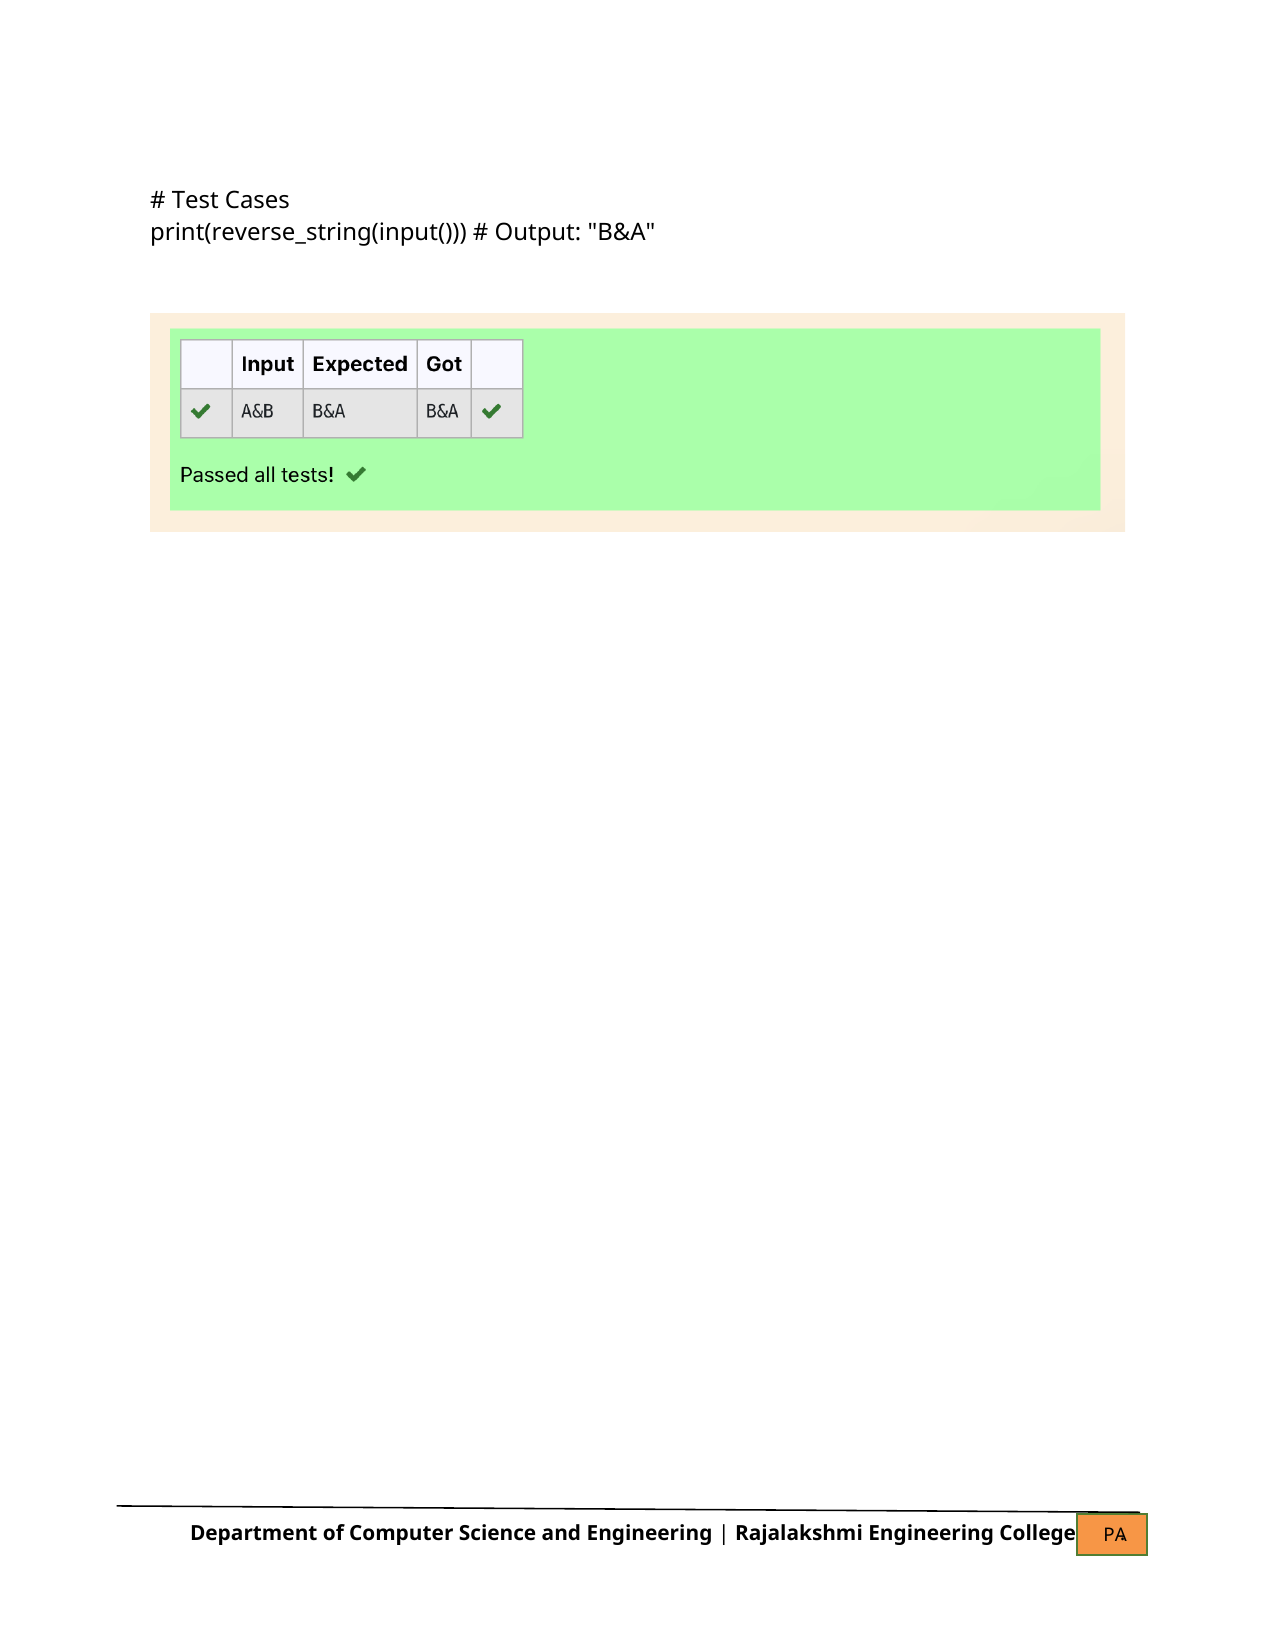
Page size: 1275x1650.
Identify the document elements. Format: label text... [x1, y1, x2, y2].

text print(reverse_string(input())) # Output: "B&A" [150, 215, 1125, 248]
text # Test Cases [150, 183, 1125, 215]
picture [150, 313, 1125, 532]
